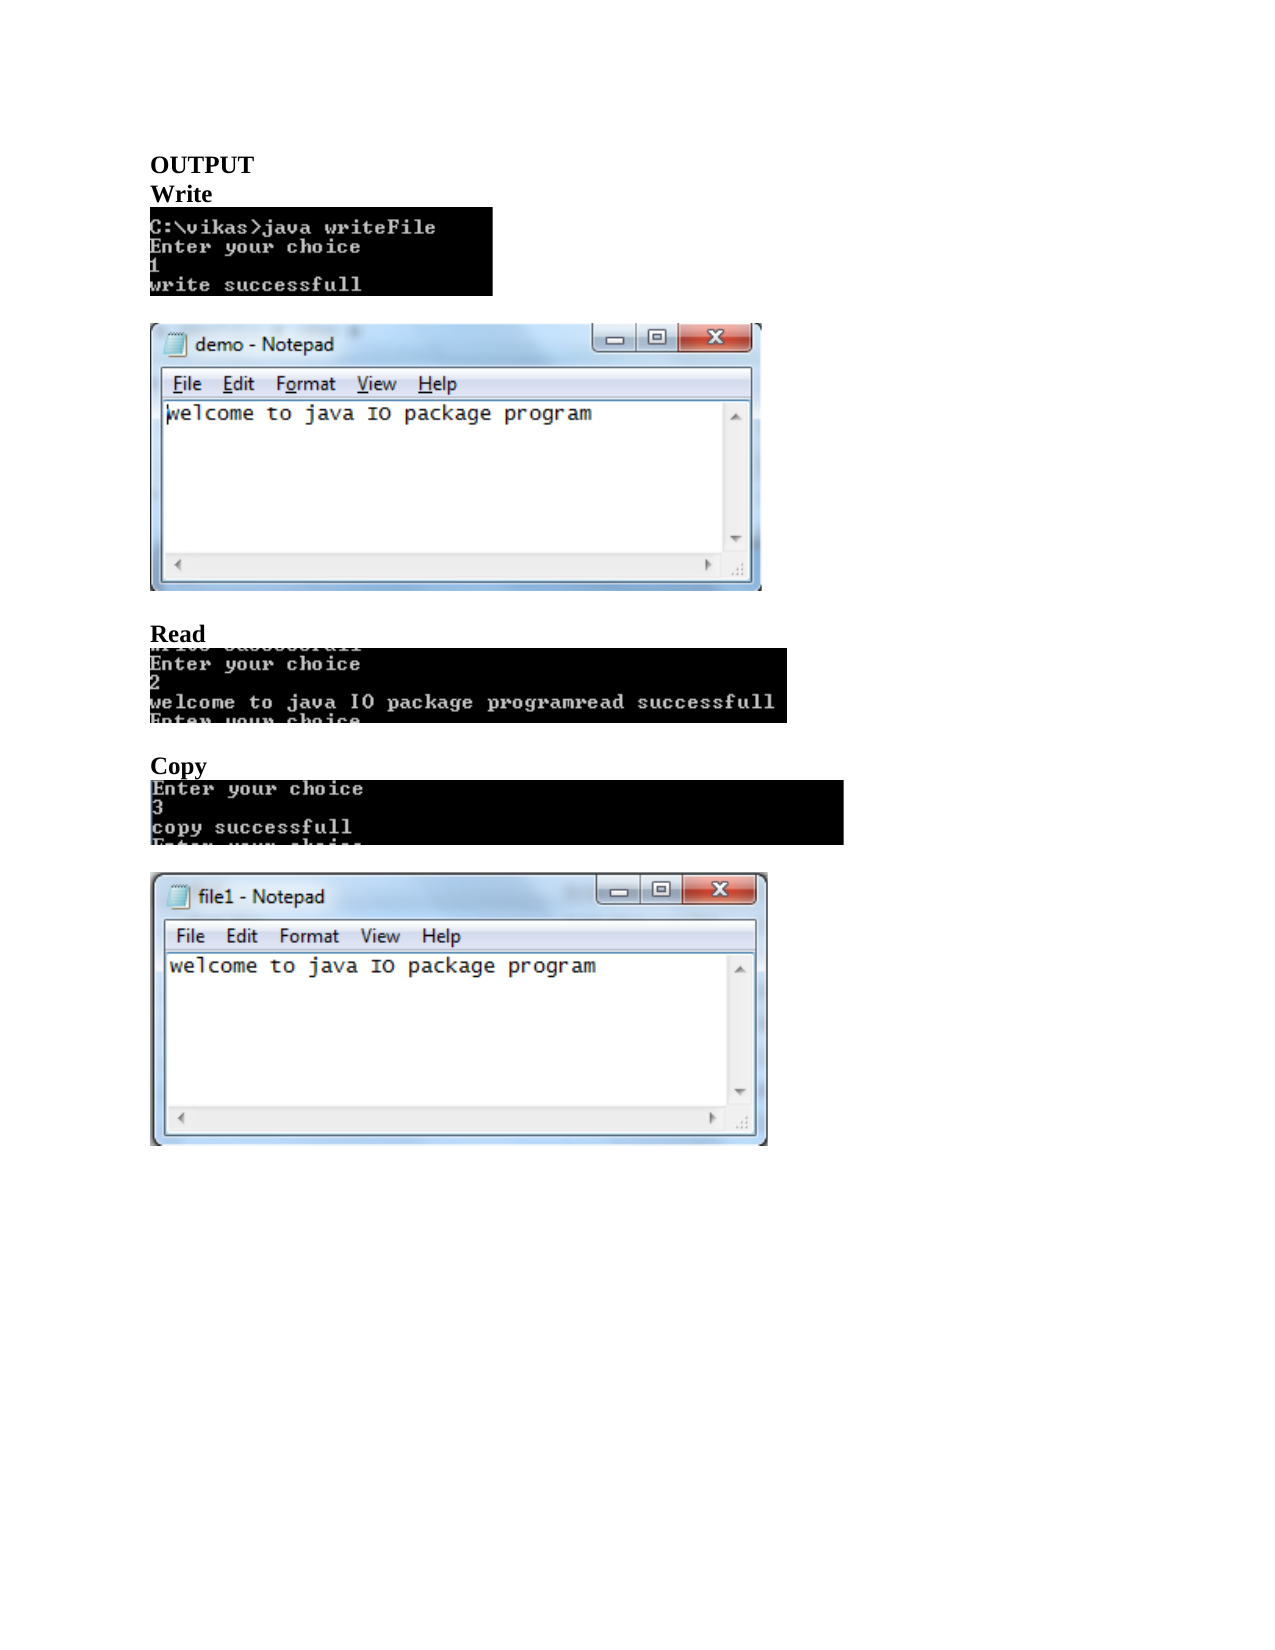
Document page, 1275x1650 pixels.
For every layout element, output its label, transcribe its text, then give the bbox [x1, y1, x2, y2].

text Write [150, 179, 1125, 207]
text OUTPUT [150, 150, 1125, 179]
picture [150, 648, 787, 723]
picture [150, 872, 768, 1146]
text Read [150, 619, 1125, 648]
text Copy [150, 751, 1125, 780]
picture [150, 323, 762, 591]
picture [150, 780, 844, 845]
picture [150, 207, 493, 296]
